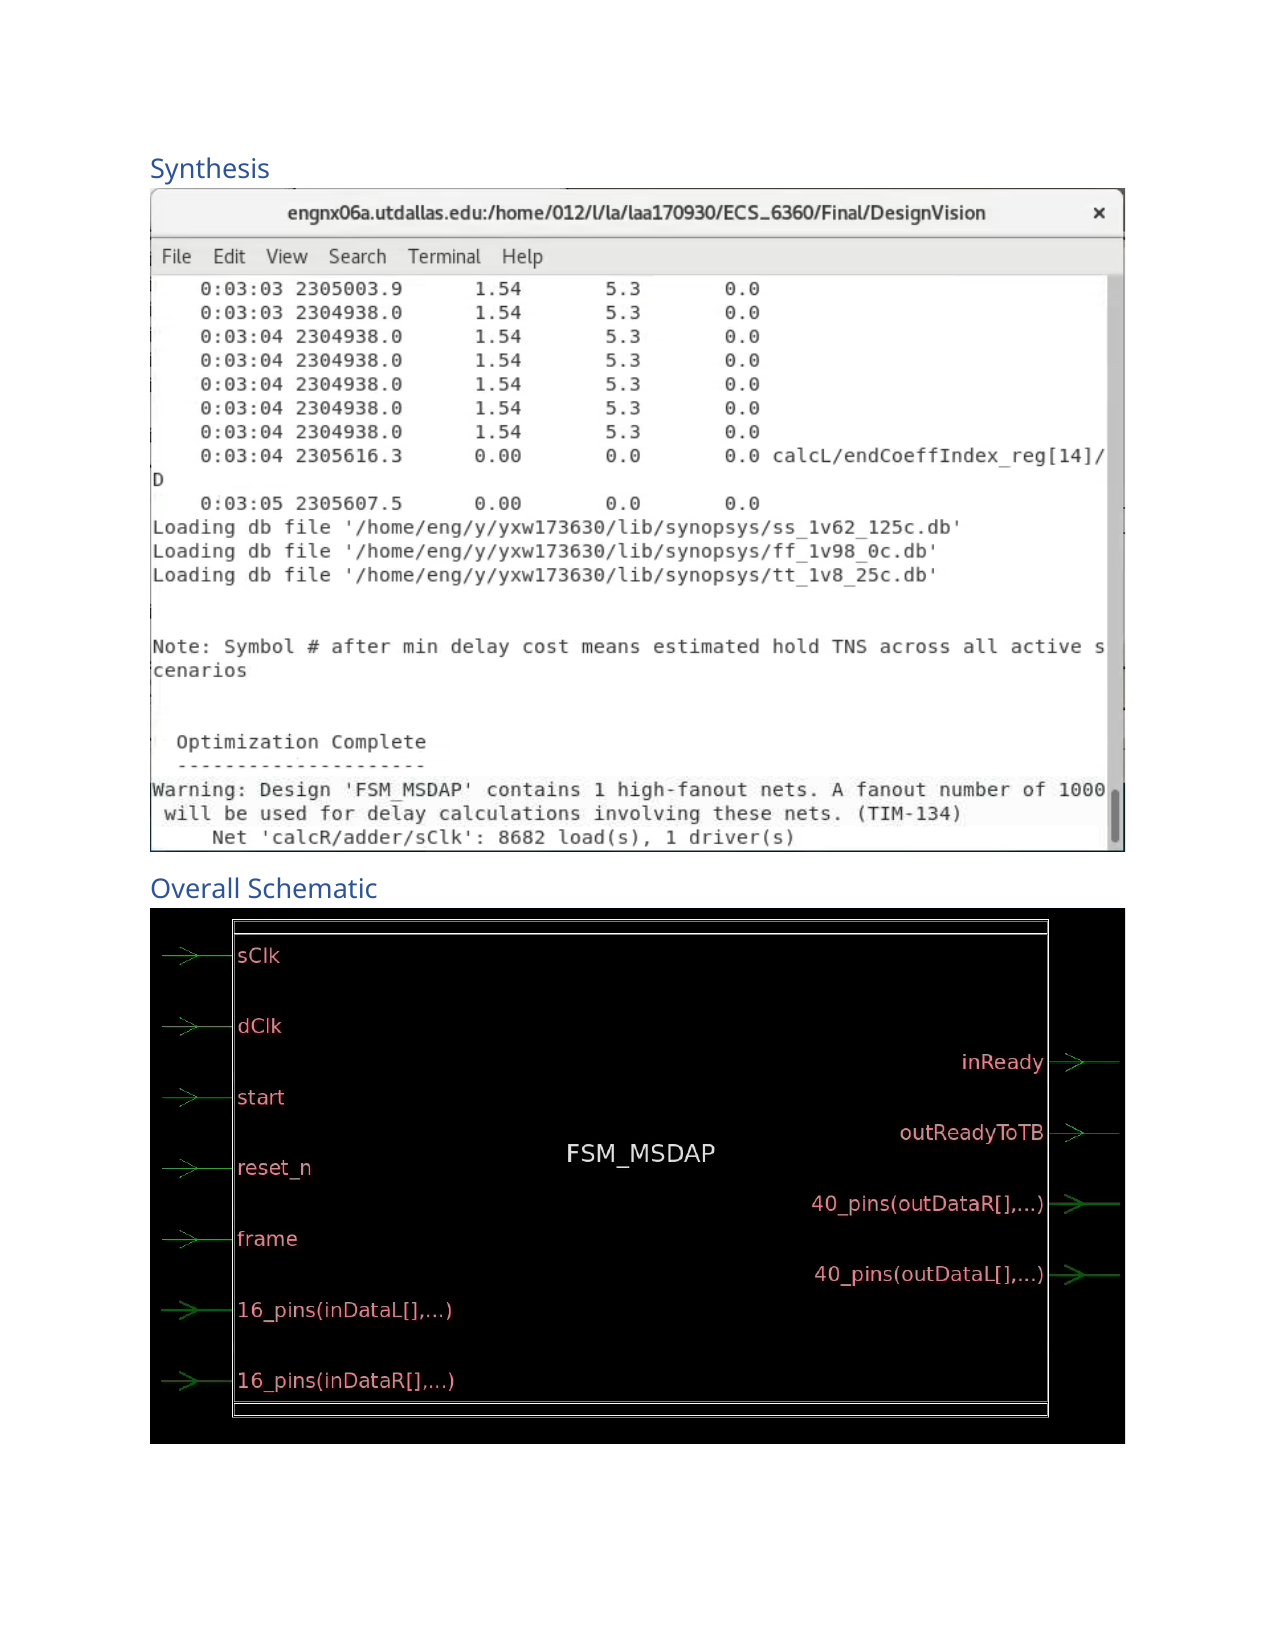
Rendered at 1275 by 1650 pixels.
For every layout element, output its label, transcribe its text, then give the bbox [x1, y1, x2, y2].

subtitle Synthesis [150, 150, 1125, 187]
picture [150, 188, 1125, 852]
picture [150, 908, 1125, 1444]
subtitle Overall Schematic [150, 869, 1125, 906]
